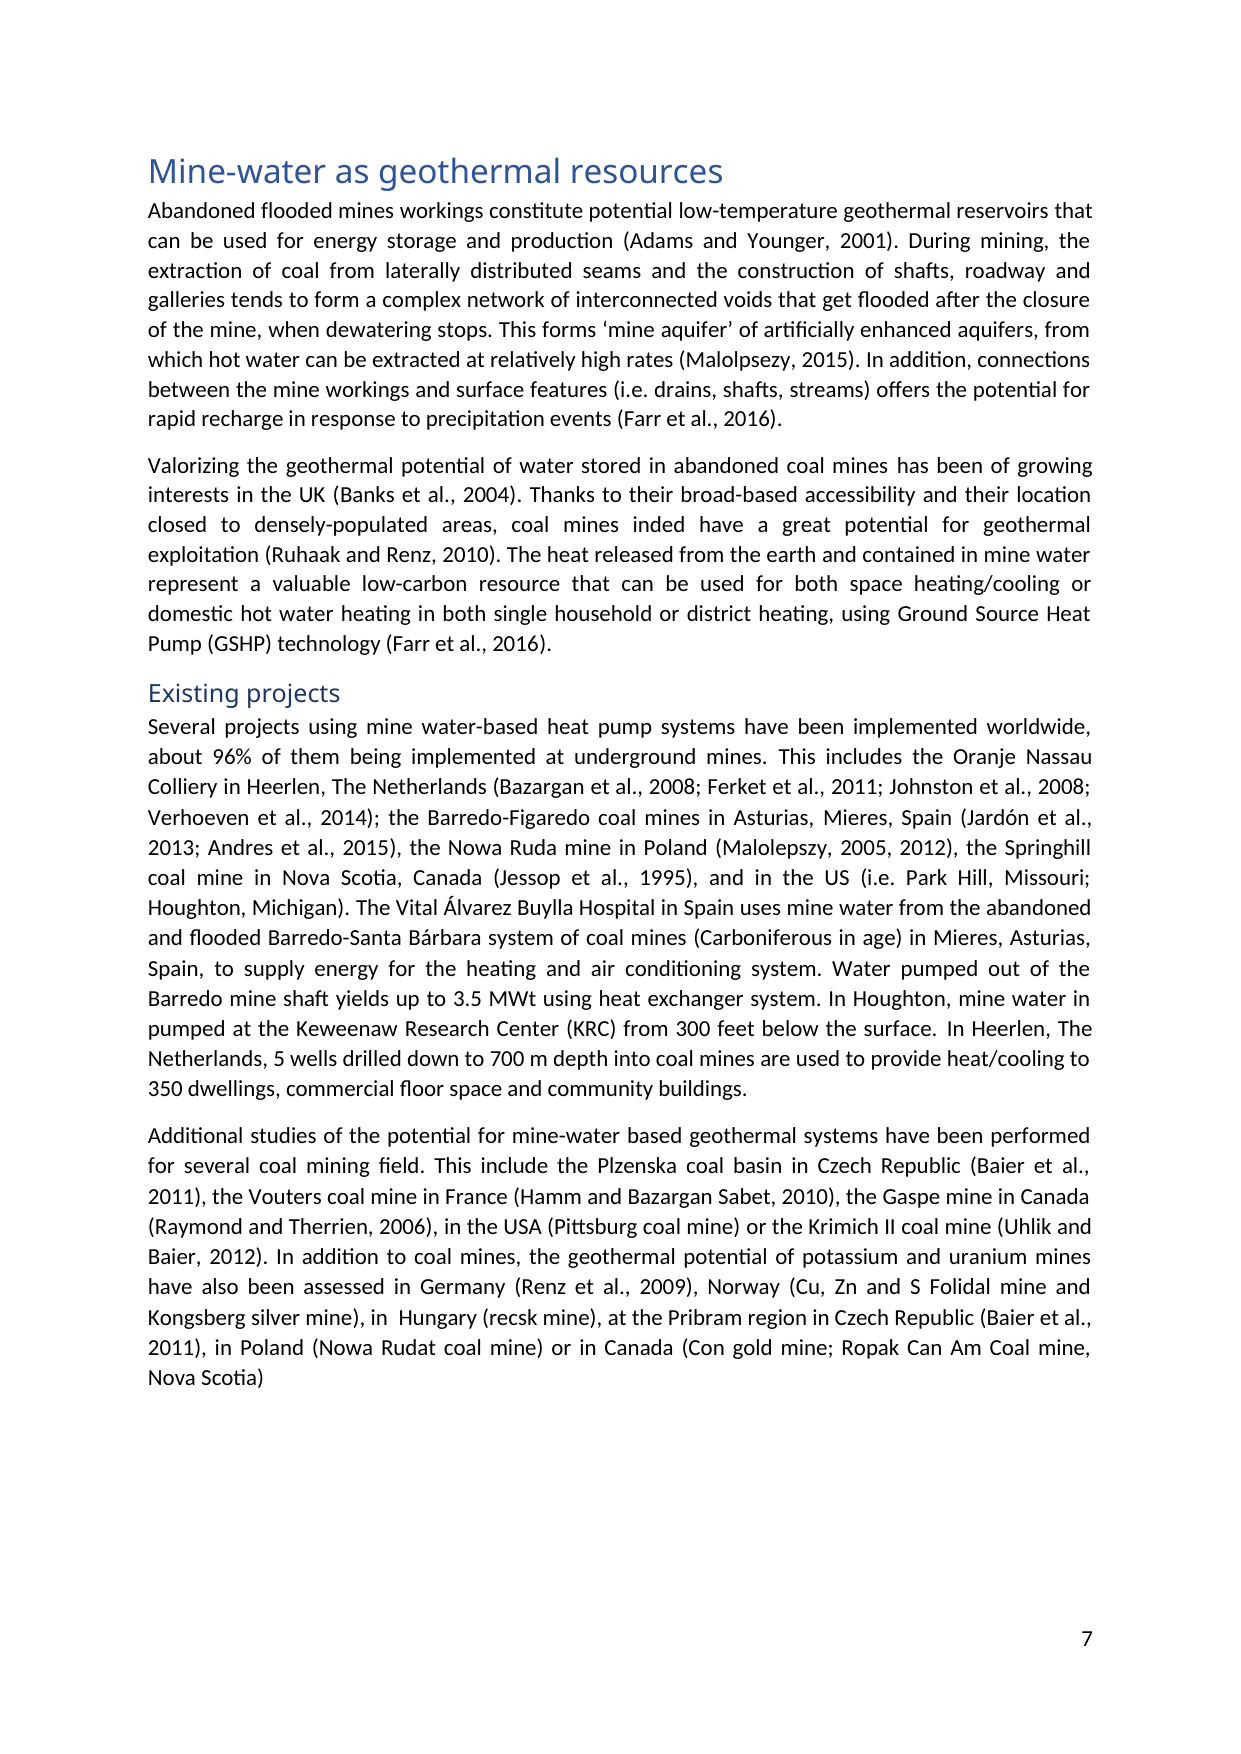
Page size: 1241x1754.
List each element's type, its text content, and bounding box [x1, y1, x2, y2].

subtitle Existing projects [148, 675, 1093, 709]
text Additional studies of the potential for mine-water based geothermal systems have been performed for several coal mining field. This include the Plzenska coal basin in Czech Republic (Baier et al., 2011), the Vouters coal mine in France (Hamm and Bazargan Sabet, 2010), the Gaspe mine in Canada (Raymond and Therrien, 2006), in the USA (Pittsburg coal mine) or the Krimich II coal mine (Uhlik and Baier, 2012). In addition to coal mines, the geothermal potential of potassium and uranium mines have also been assessed in Germany (Renz et al., 2009), Norway (Cu, Zn and S Folidal mine and Kongsberg silver mine), in Hungary (recsk mine), at the Pribram region in Czech Republic (Baier et al., 2011), in Poland (Nowa Rudat coal mine) or in Canada (Con gold mine; Ropak Can Am Coal mine, Nova Scotia) [148, 1121, 1093, 1391]
text Several projects using mine water-based heat pump systems have been implemented worldwide, about 96% of them being implemented at underground mines. This includes the Oranje Nassau Colliery in Heerlen, The Netherlands (Bazargan et al., 2008; Ferket et al., 2011; Johnston et al., 2008; Verhoeven et al., 2014); the Barredo-Figaredo coal mines in Asturias, Mieres, Spain (Jardón et al., 2013; Andres et al., 2015), the Nowa Ruda mine in Poland (Malolepszy, 2005, 2012), the Springhill coal mine in Nova Scotia, Canada (Jessop et al., 1995), and in the US (i.e. Park Hill, Missouri; Houghton, Michigan). The Vital Álvarez Buylla Hospital in Spain uses mine water from the abandoned and flooded Barredo-Santa Bárbara system of coal mines (Carboniferous in age) in Mieres, Asturias, Spain, to supply energy for the heating and air conditioning system. Water pumped out of the Barredo mine shaft yields up to 3.5 MWt using heat exchanger system. In Houghton, mine water in pumped at the Keweenaw Research Center (KRC) from 300 feet below the surface. In Heerlen, The Netherlands, 5 wells drilled down to 700 m depth into coal mines are used to provide heat/cooling to 350 dwellings, commercial floor space and community buildings. [148, 712, 1093, 1102]
subtitle Mine-water as geothermal resources [148, 148, 1093, 193]
text Abandoned flooded mines workings constitute potential low-temperature geothermal reservoirs that can be used for energy storage and production (Adams and Younger, 2001). During mining, the extraction of coal from laterally distributed seams and the construction of shafts, roadway and galleries tends to form a complex network of interconnected voids that get flooded after the closure of the mine, when dewatering stops. This forms ‘mine aquifer’ of artificially enhanced aquifers, from which hot water can be extracted at relatively high rates (Malolpsezy, 2015). In addition, connections between the mine workings and surface features (i.e. drains, shafts, streams) offers the potential for rapid recharge in response to precipitation events (Farr et al., 2016). [148, 197, 1093, 432]
text Valorizing the geothermal potential of water stored in abandoned coal mines has been of growing interests in the UK (Banks et al., 2004). Thanks to their broad-based accessibility and their location closed to densely-populated areas, coal mines inded have a great potential for geothermal exploitation (Ruhaak and Renz, 2010). The heat released from the earth and contained in mine water represent a valuable low-carbon resource that can be used for both space heating/cooling or domestic hot water heating in both single household or district heating, using Ground Source Heat Pump (GSHP) technology (Farr et al., 2016). [148, 451, 1093, 657]
